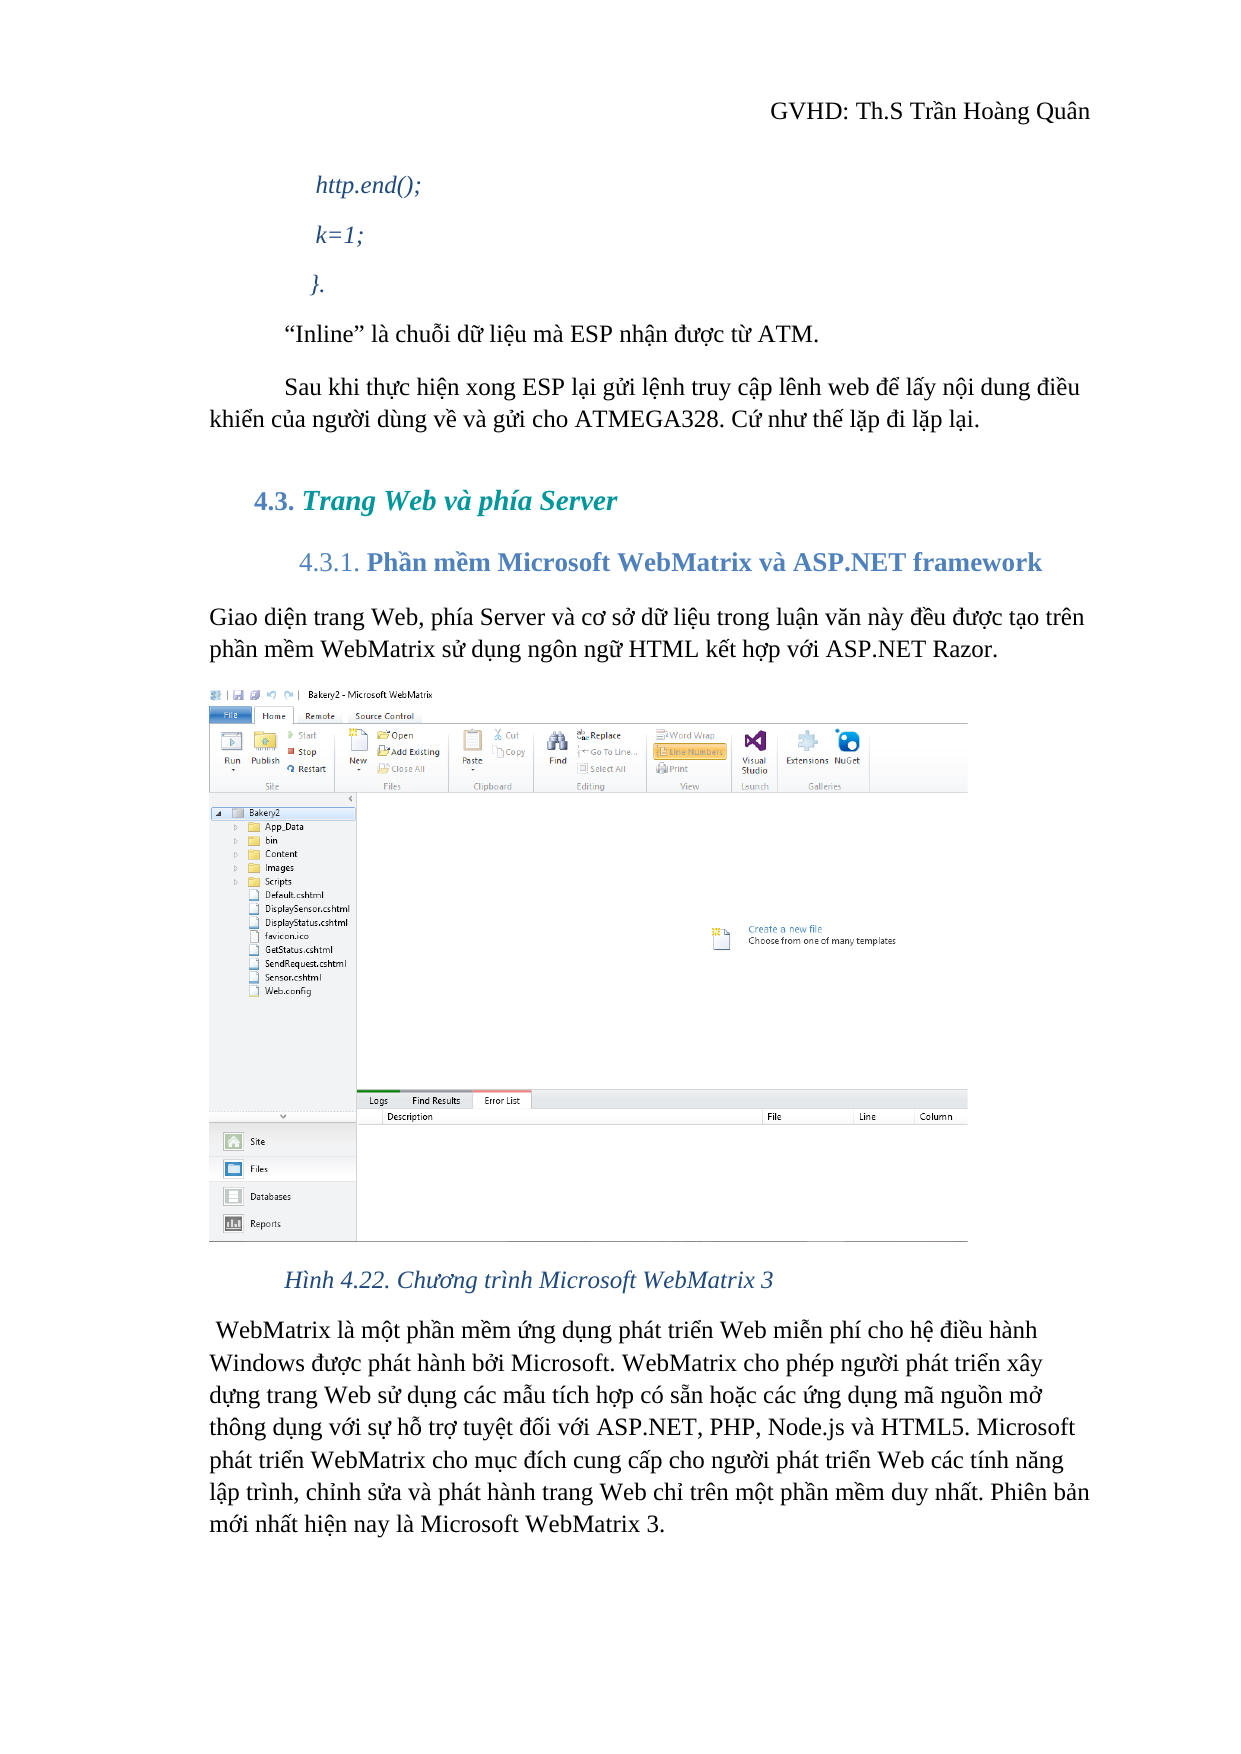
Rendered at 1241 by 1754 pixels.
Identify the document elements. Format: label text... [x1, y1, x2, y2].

text Sau khi thực hiện xong ESP lại gửi lệnh truy cập lênh web để lấy nội dung điều khiển của người dùng về và gửi cho ATMEGA328. Cứ như thế lặp đi lặp lại. [209, 372, 1090, 433]
text “Inline” là chuỗi dữ liệu mà ESP nhận được từ ATM. [209, 319, 1090, 348]
text k=1; [209, 220, 1090, 248]
text }. [209, 269, 1090, 298]
subtitle Phần mềm Microsoft WebMatrix và ASP.NET framework [299, 546, 1090, 577]
text Giao diện trang Web, phía Server và cơ sở dữ liệu trong luận văn này đều được tạo trên phần mềm WebMatrix sử dụng ngôn ngữ HTML kết hợp với ASP.NET Razor. [209, 602, 1090, 663]
text WebMatrix là một phần mềm ứng dụng phát triển Web miễn phí cho hệ điều hành Windows được phát hành bởi Microsoft. WebMatrix cho phép người phát triển xây dựng trang Web sử dụng các mẫu tích hợp có sẵn hoặc các ứng dụng mã nguồn mở thông dụng với sự hỗ trợ tuyệt đối với ASP.NET, PHP, Node.js và HTML5. Microsoft phát triển WebMatrix cho mục đích cung cấp cho người phát triển Web các tính năng lập trình, chỉnh sửa và phát hành trang Web chỉ trên một phần mềm duy nhất. Phiên bản mới nhất hiện nay là Microsoft WebMatrix 3. [209, 1315, 1090, 1538]
subtitle Trang Web và phía Server [254, 483, 1090, 516]
text http.end(); [209, 170, 1090, 199]
picture [209, 687, 968, 1242]
